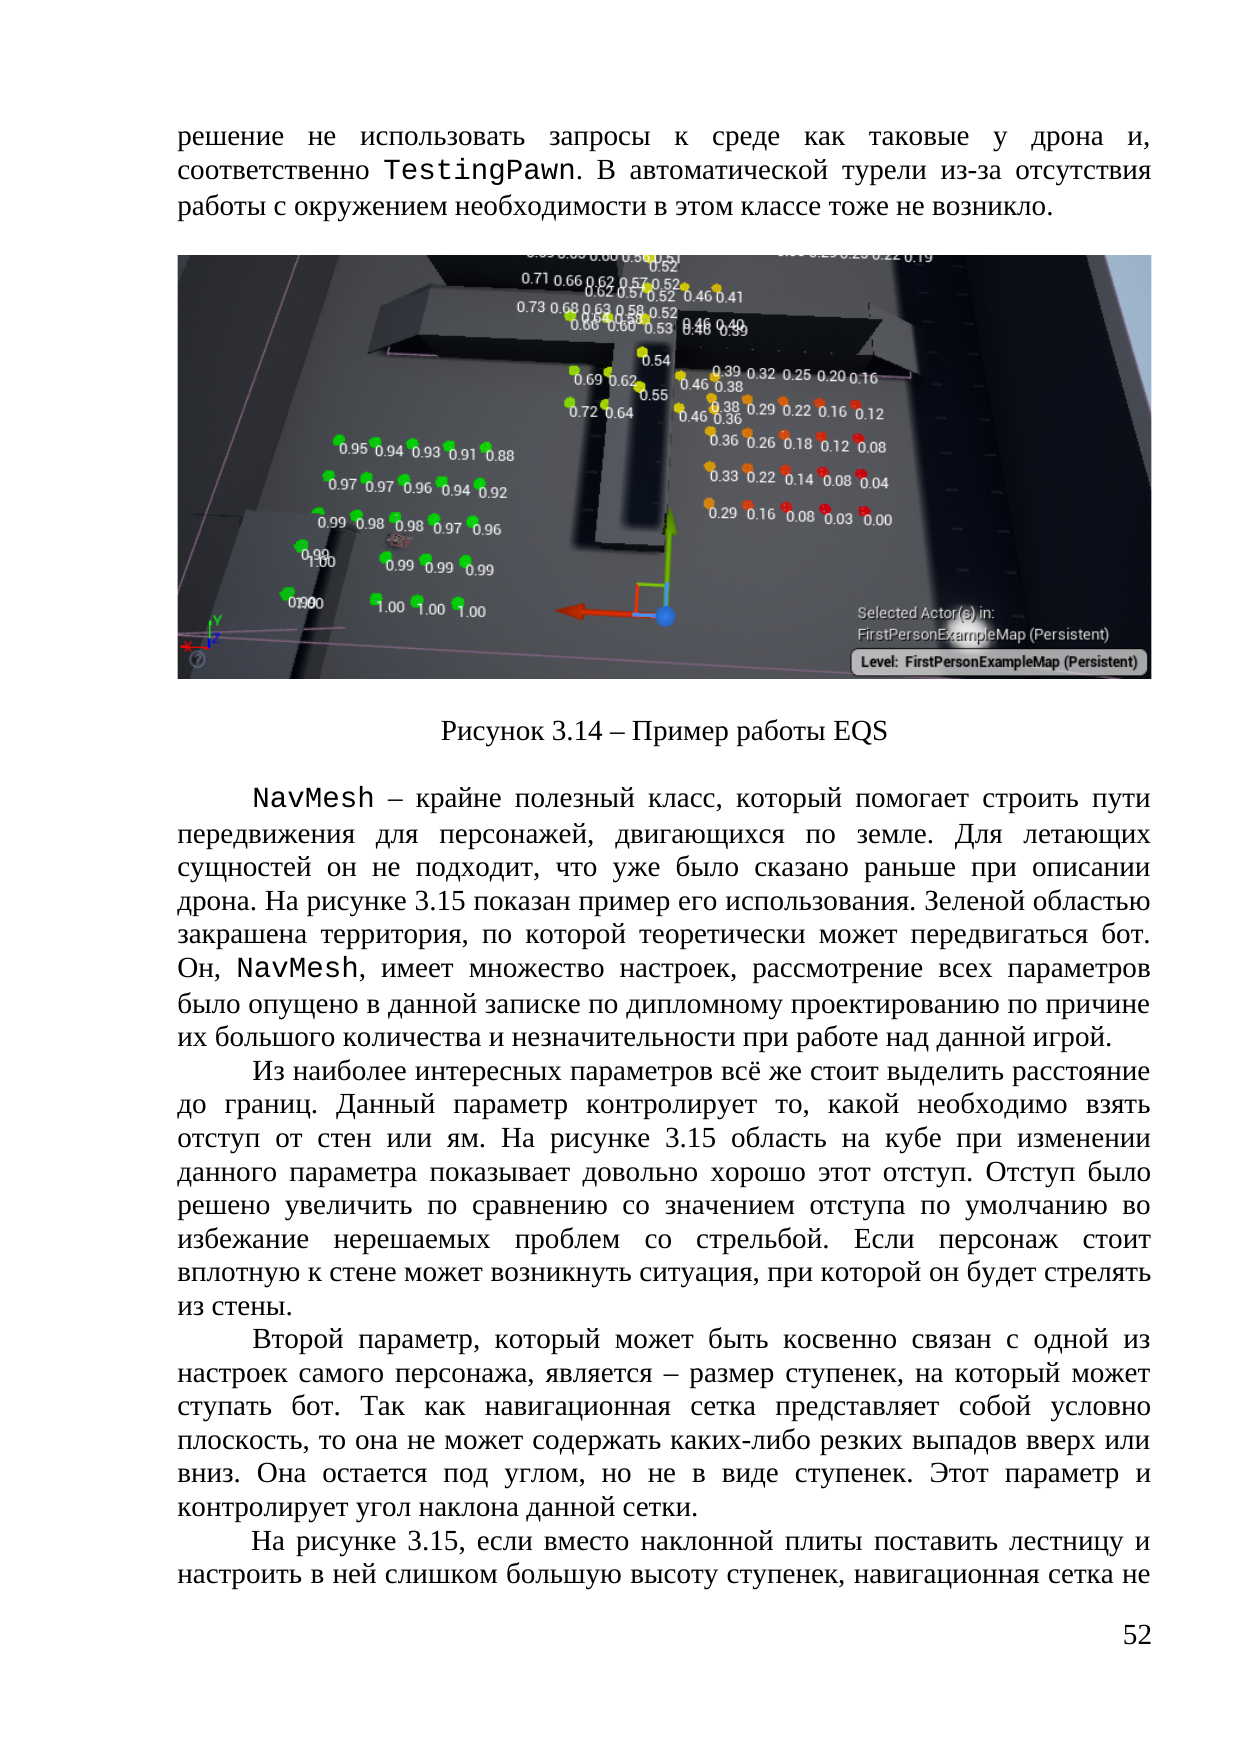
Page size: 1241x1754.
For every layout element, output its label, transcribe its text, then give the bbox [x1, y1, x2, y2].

text Рисунок 3.14 – Пример работы EQS [177, 713, 1152, 746]
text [177, 1523, 1152, 1590]
text NavMesh – крайне полезный класс, который помогает строить пути передвижения для персонажей, двигающихся по земле. Для летающих сущностей он не подходит, что уже было сказано раньше при описании дрона. На рисунке 3.15 показан пример его использования. Зеленой областью закрашена территория, по которой теоретически может передвигаться бот. Он, NavMesh, имеет множество настроек, рассмотрение всех параметров было опущено в данной записке по дипломному проектированию по причине их большого количества и незначительности при работе над данной игрой. [177, 780, 1152, 1053]
picture [177, 255, 1152, 679]
text Второй параметр, который может быть косвенно связан с одной из настроек самого персонажа, является – размер ступенек, на который может ступать бот. Так как навигационная сетка представляет собой условно плоскость, то она не может содержать каких-либо резких выпадов вверх или вниз. Она остается под углом, но не в виде ступенек. Этот параметр и контролирует угол наклона данной сетки. [177, 1321, 1152, 1523]
text Из наиболее интересных параметров всё же стоит выделить расстояние до границ. Данный параметр контролирует то, какой необходимо взять отступ от стен или ям. На рисунке 3.15 область на кубе при изменении данного параметра показывает довольно хорошо этот отступ. Отступ было решено увеличить по сравнению со значением отступа по умолчанию во избежание нерешаемых проблем со стрельбой. Если персонаж стоит вплотную к стене может возникнуть ситуация, при которой он будет стрелять из стены. [177, 1053, 1152, 1321]
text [177, 118, 1152, 222]
